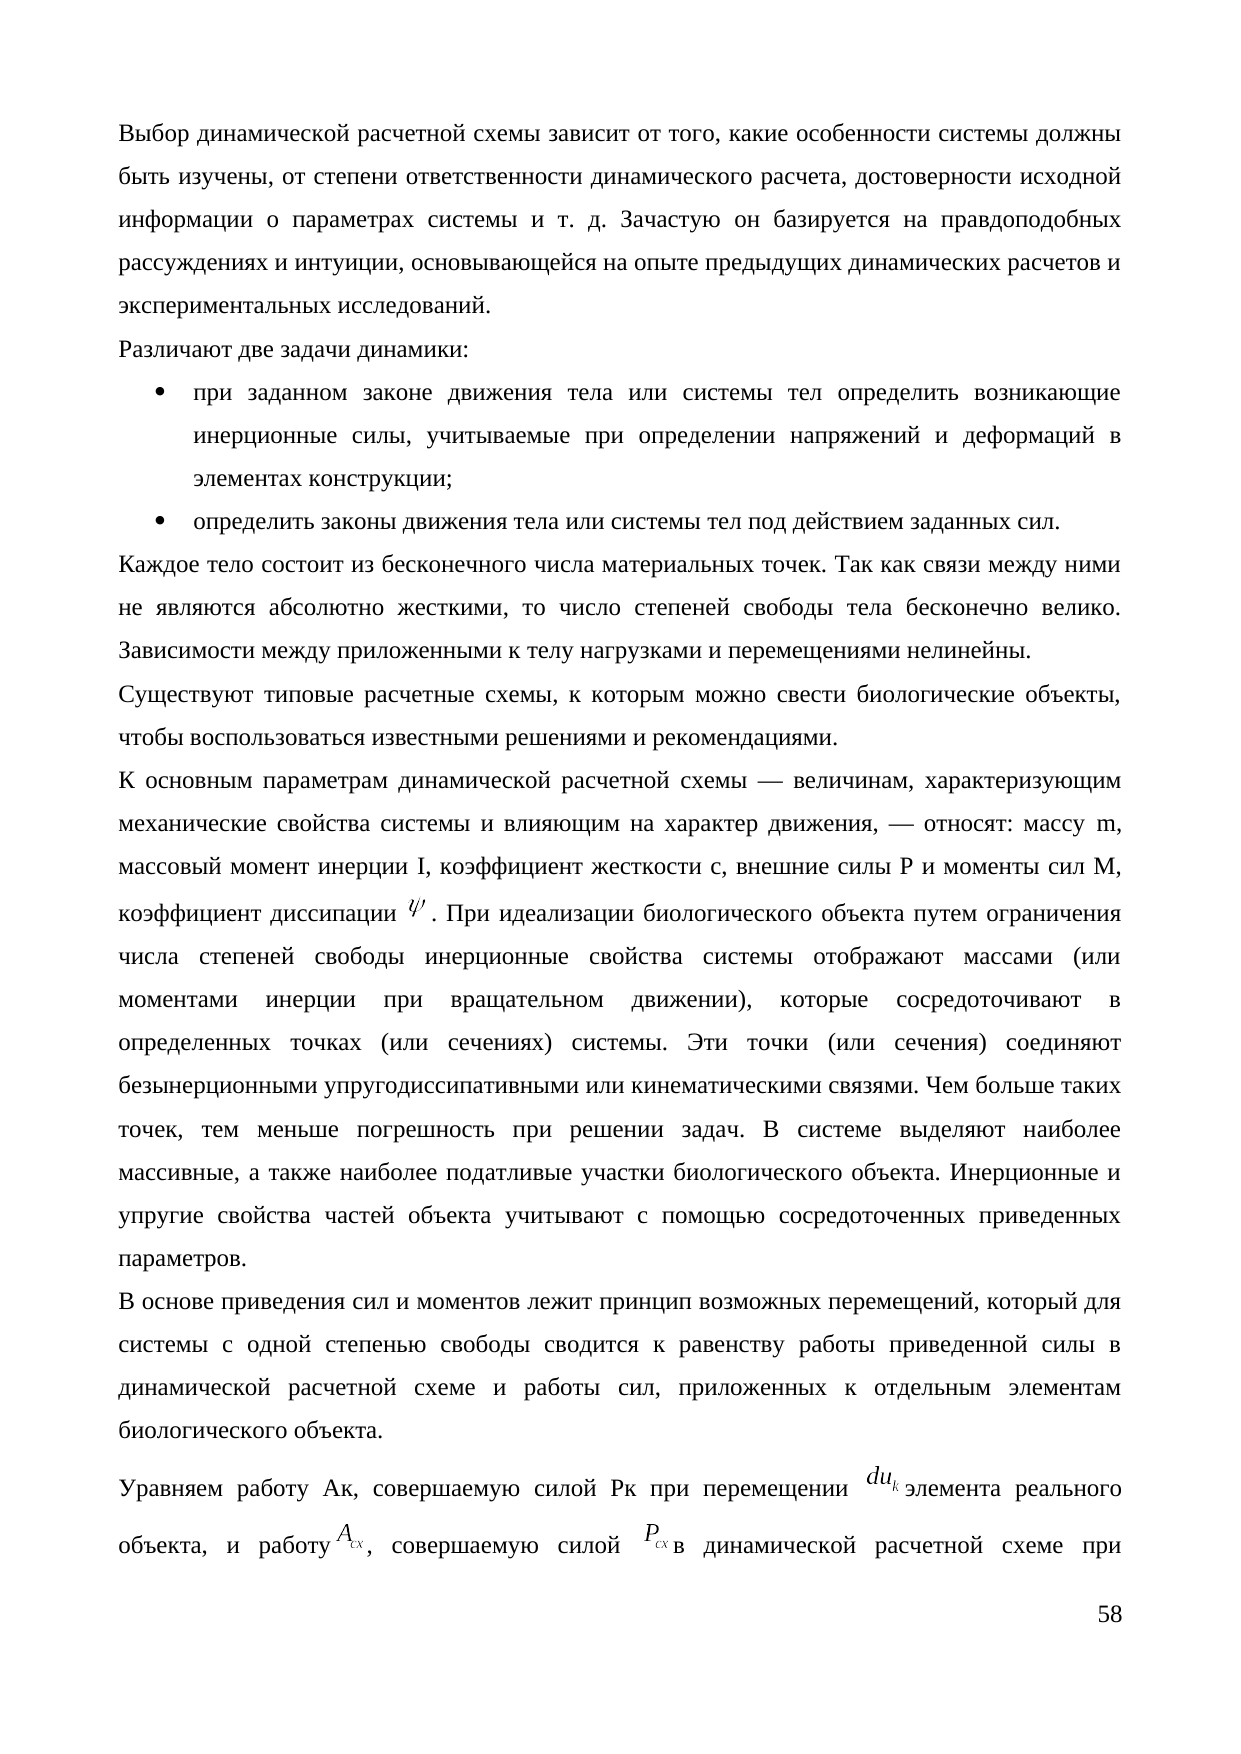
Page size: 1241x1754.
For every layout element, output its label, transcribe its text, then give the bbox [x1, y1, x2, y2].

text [118, 1459, 1122, 1559]
list определить законы движения тела или системы тел под действием заданных сил. [156, 506, 1122, 535]
text Различают две задачи динамики: [118, 334, 1122, 362]
text Выбор динамической расчетной схемы зависит от того, какие особенности системы должны быть изучены, от степени ответственности динамического расчета, достоверности исходной информации о параметрах системы и т. д. Зачастую он базируется на правдоподобных рассуждениях и интуиции, основывающейся на опыте предыдущих динамических расчетов и экспериментальных исследований. [118, 118, 1122, 319]
list при заданном законе движения тела или системы тел определить возникающие инерционные силы, учитываемые при определении напряжений и деформаций в элементах конструкции; [156, 377, 1122, 492]
text Существуют типовые расчетные схемы, к которым можно свести биологические объекты, чтобы воспользоваться известными решениями и рекомендациями. [118, 679, 1122, 751]
text Каждое тело состоит из бесконечного числа материальных точек. Так как связи между ними не являются абсолютно жесткими, то число степеней свободы тела бесконечно велико. Зависимости между приложенными к телу нагрузками и перемещениями нелинейны. [118, 549, 1122, 664]
text К основным параметрам динамической расчетной схемы — величинам, характеризующим механические свойства системы и влияющим на характер движения, — относят: массу m, массовый момент инерции I, коэффициент жесткости c, внешние силы Р и моменты сил М, коэффициент диссипации . При идеализации биологического объекта путем ограничения числа степеней свободы инерционные свойства системы отображают массами (или моментами инерции при вращательном движении), которые сосредоточивают в определенных точках (или сечениях) системы. Эти точки (или сечения) соединяют безынерционными упругодиссипативными или кинематическими связями. Чем больше таких точек, тем меньше погрешность при решении задач. В системе выделяют наиболее массивные, а также наиболее податливые участки биологического объекта. Инерционные и упругие свойства частей объекта учитывают с помощью сосредоточенных приведенных параметров. [118, 765, 1122, 1272]
text В основе приведения сил и моментов лежит принцип возможных перемещений, который для системы с одной степенью свободы сводится к равенству работы приведенной силы в динамической расчетной схеме и работы сил, приложенных к отдельным элементам биологического объекта. [118, 1286, 1122, 1444]
